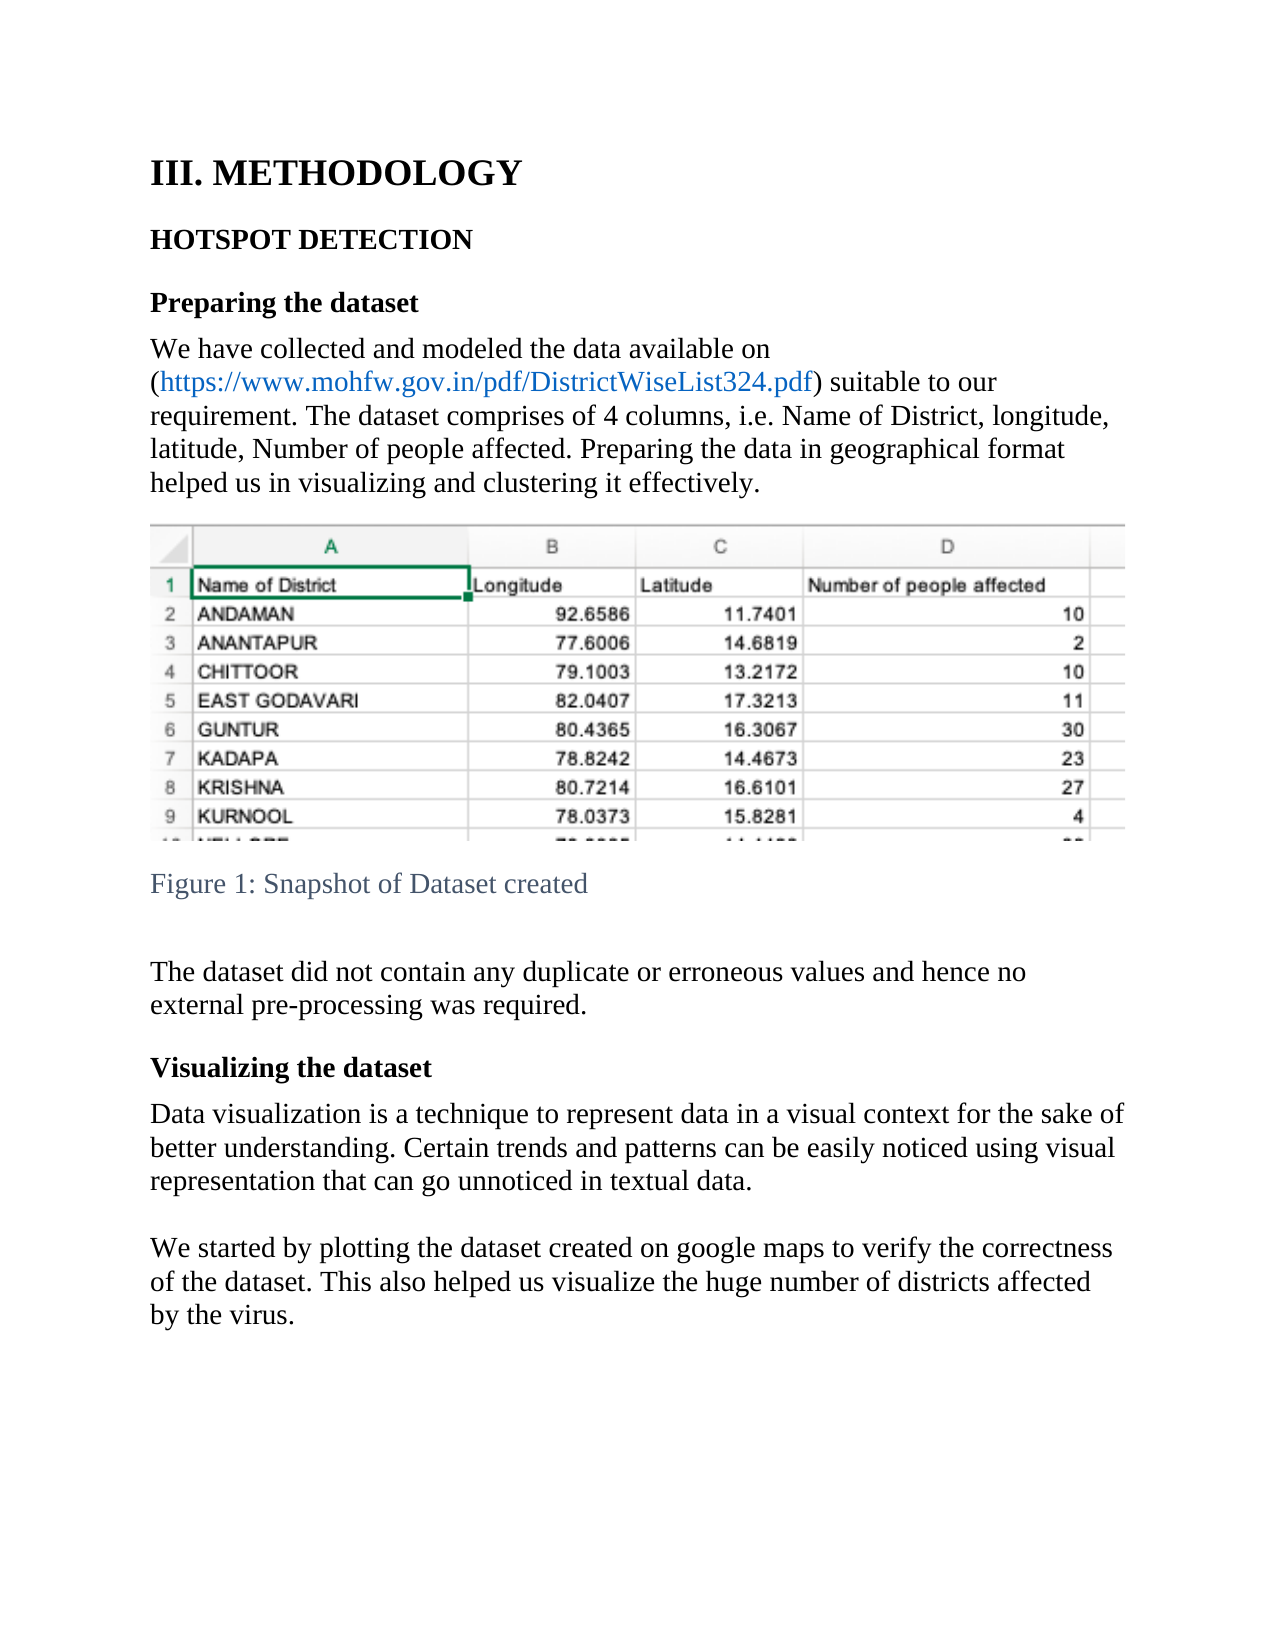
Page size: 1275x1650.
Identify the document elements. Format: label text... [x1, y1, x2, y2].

text We started by plotting the dataset created on google maps to verify the correctness of the dataset. This also helped us visualize the huge number of districts affected by the virus. [150, 1230, 1125, 1331]
subtitle HOTSPOT DETECTION [150, 222, 1125, 256]
subtitle III. METHODOLOGY [150, 150, 1125, 193]
text We have collected and modeled the data available on (https://www.mohfw.gov.in/pdf/DistrictWiseList324.pdf) suitable to our requirement. The dataset comprises of 4 columns, i.e. Name of District, longitude, latitude, Number of people affected. Preparing the data in geographical format helped us in visualizing and clustering it effectively. [150, 331, 1125, 499]
picture [150, 523, 1125, 841]
text Figure 1: Snapshot of Dataset created [150, 866, 1125, 899]
text The dataset did not contain any duplicate or erroneous values and hence no external pre-processing was required. [150, 954, 1125, 1021]
subtitle Visualizing the dataset [150, 1050, 1125, 1084]
subtitle Preparing the dataset [150, 285, 1125, 318]
text Data visualization is a technique to represent data in a visual context for the sake of better understanding. Certain trends and patterns can be easily noticed using visual representation that can go unnoticed in textual data. [150, 1096, 1125, 1197]
